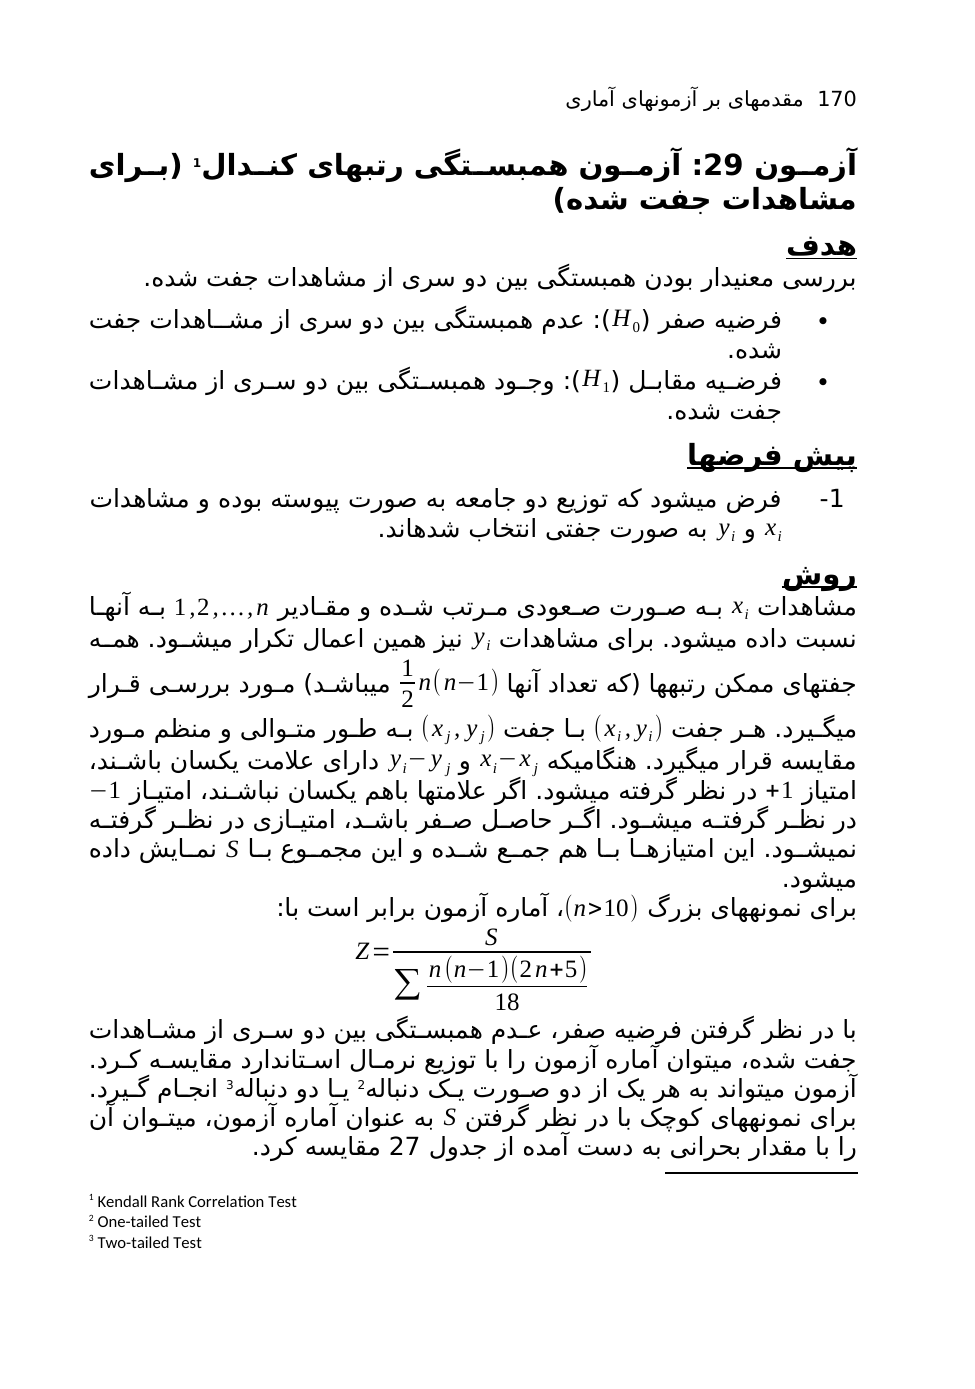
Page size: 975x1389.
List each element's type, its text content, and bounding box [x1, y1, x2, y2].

text هدف [89, 229, 857, 263]
list فرضیه صفر (): عدم همبستگی بین دو سری از مشاهدات جفت شده. [89, 304, 819, 365]
text با در نظر گرفتن فرضیه صفر، عدم همبستگی بین دو سری از مشاهدات جفت شده، می‏توان آماره آزمون را با توزیع نرمال استاندارد مقایسه کرد. آزمون می‏تواند به هر یک از دو صورت یک دنباله یا دو دنباله انجام گیرد. برای نمونه‏های کوچک با در نظر گرفتن به عنوان آماره آزمون، می‏توان آن را با مقدار بحرانی به دست آمده از جدول 27 مقایسه کرد. [89, 1016, 857, 1161]
list فرض می‏شود که توزیع دو جامعه به صورت پیوسته بوده و مشاهدات و به صورت جفتی انتخاب شده‏اند. [89, 484, 819, 545]
text بررسی معنی‏دار بودن همبستگی بین دو سری از مشاهدات جفت شده. [89, 263, 857, 292]
text برای نمونه‏های بزرگ ، آماره آزمون برابر است با: [89, 893, 857, 923]
list فرضیه مقابل (): وجود همبستگی بین دو سری از مشاهدات جفت شده. [89, 365, 819, 425]
subtitle آزمون 29: آزمون همبستگی رتبه‏ای کندال (برای مشاهدات جفت شده) [89, 148, 857, 216]
text پیش فرض‏ها [89, 438, 857, 472]
text مشاهدات به صورت صعودی مرتب شده و مقادیر به آن‏ها نسبت داده می‏شود. برای مشاهدات نیز همین اعمال تکرار می‏شود. همه جفت‏های ممکن رتبه‏ها (که تعداد آن‏ها می‏باشد) مورد بررسی قرار می‏گیرد. هر جفت با جفت به طور متوالی و منظم مورد مقایسه قرار می‏گیرد. هنگامیکه و دارای علامت یکسان باشند، امتیاز در نظر گرفته می‏شود. اگر علامت‏ها باهم یکسان نباشند، امتیاز در نظر گرفته می‏شود. اگر حاصل صفر باشد، امتیازی در نظر گرفته نمی‏شود. این امتیازها با هم جمع شده و این مجموع با نمایش داده می‏شود. [89, 591, 857, 893]
text روش [89, 557, 857, 591]
